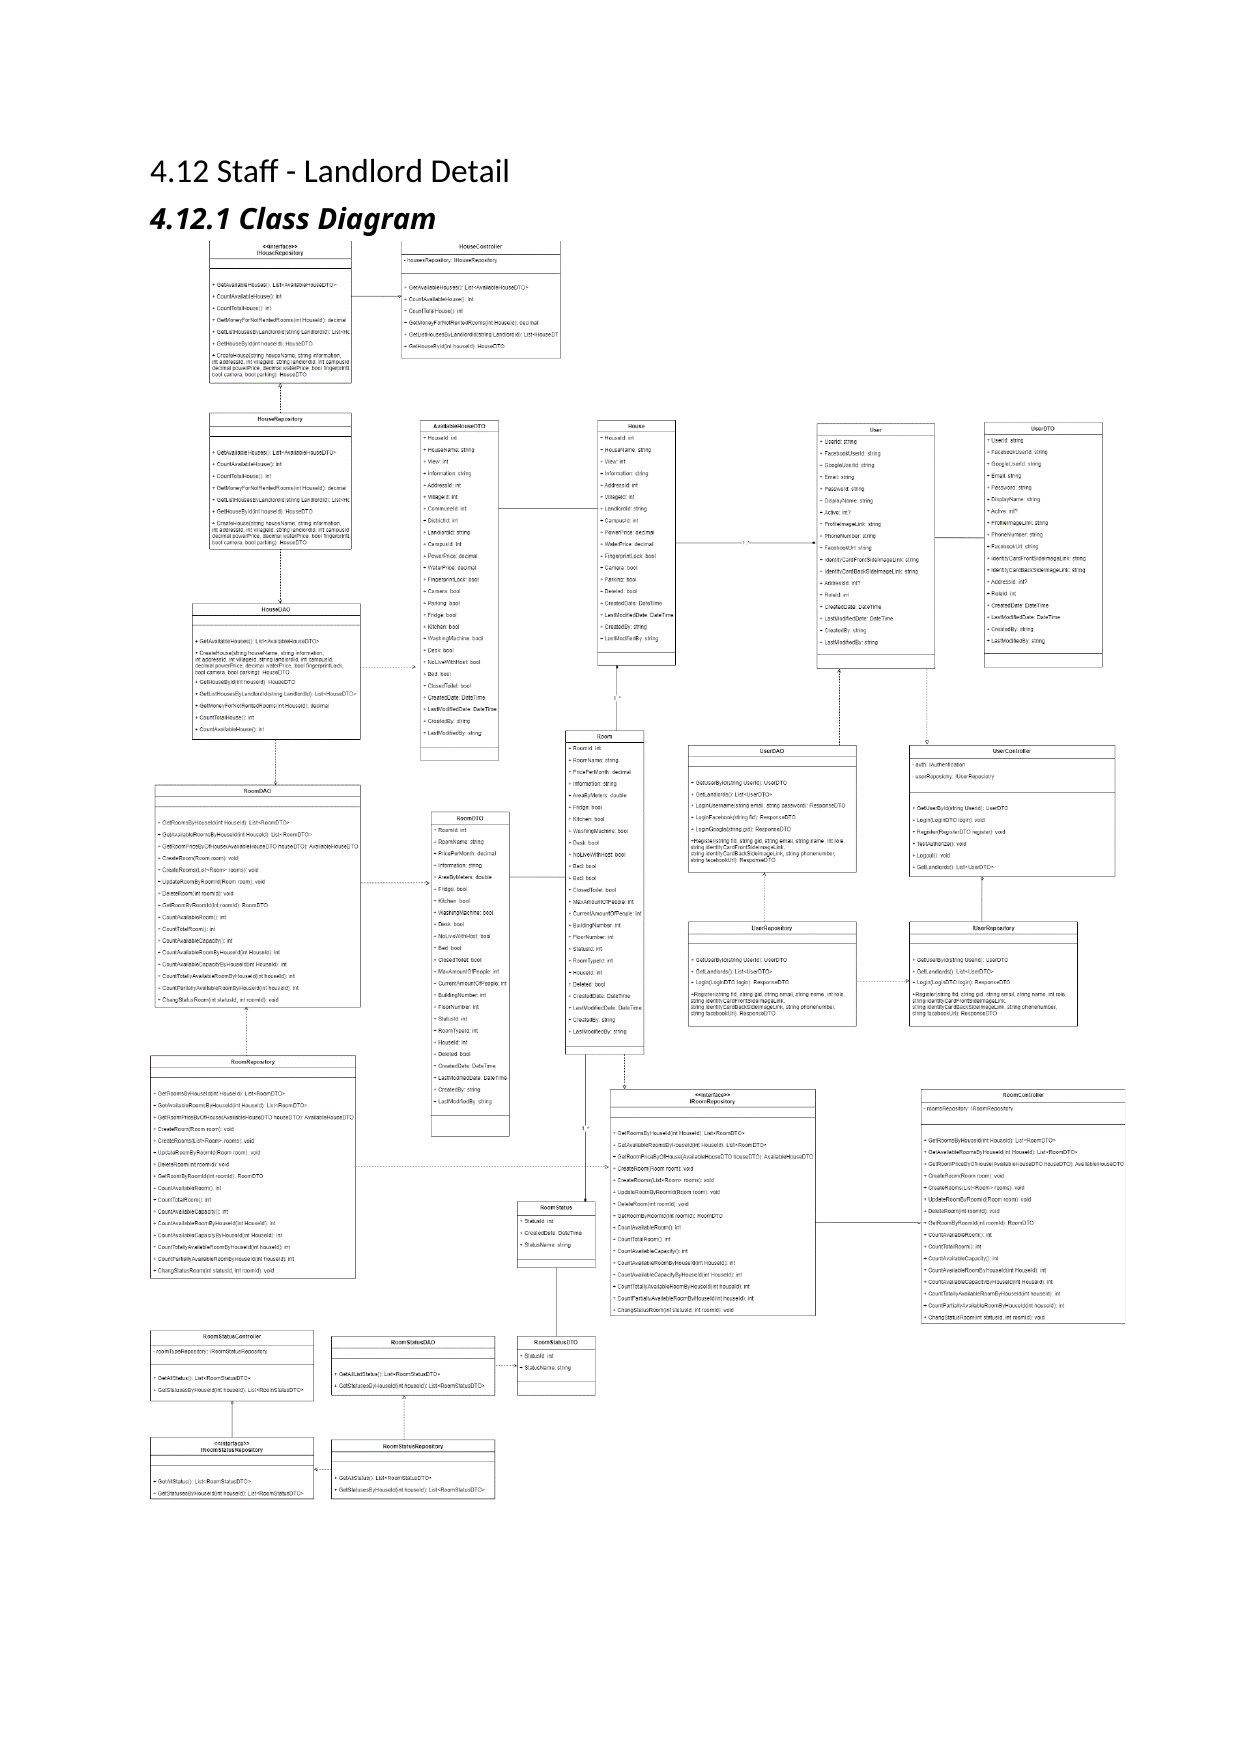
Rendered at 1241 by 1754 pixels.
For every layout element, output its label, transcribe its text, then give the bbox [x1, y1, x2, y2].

subtitle 4.12 Staff - Landlord Detail [150, 150, 1093, 191]
picture [150, 241, 1125, 1500]
subtitle 4.12.1 Class Diagram [150, 198, 1093, 238]
